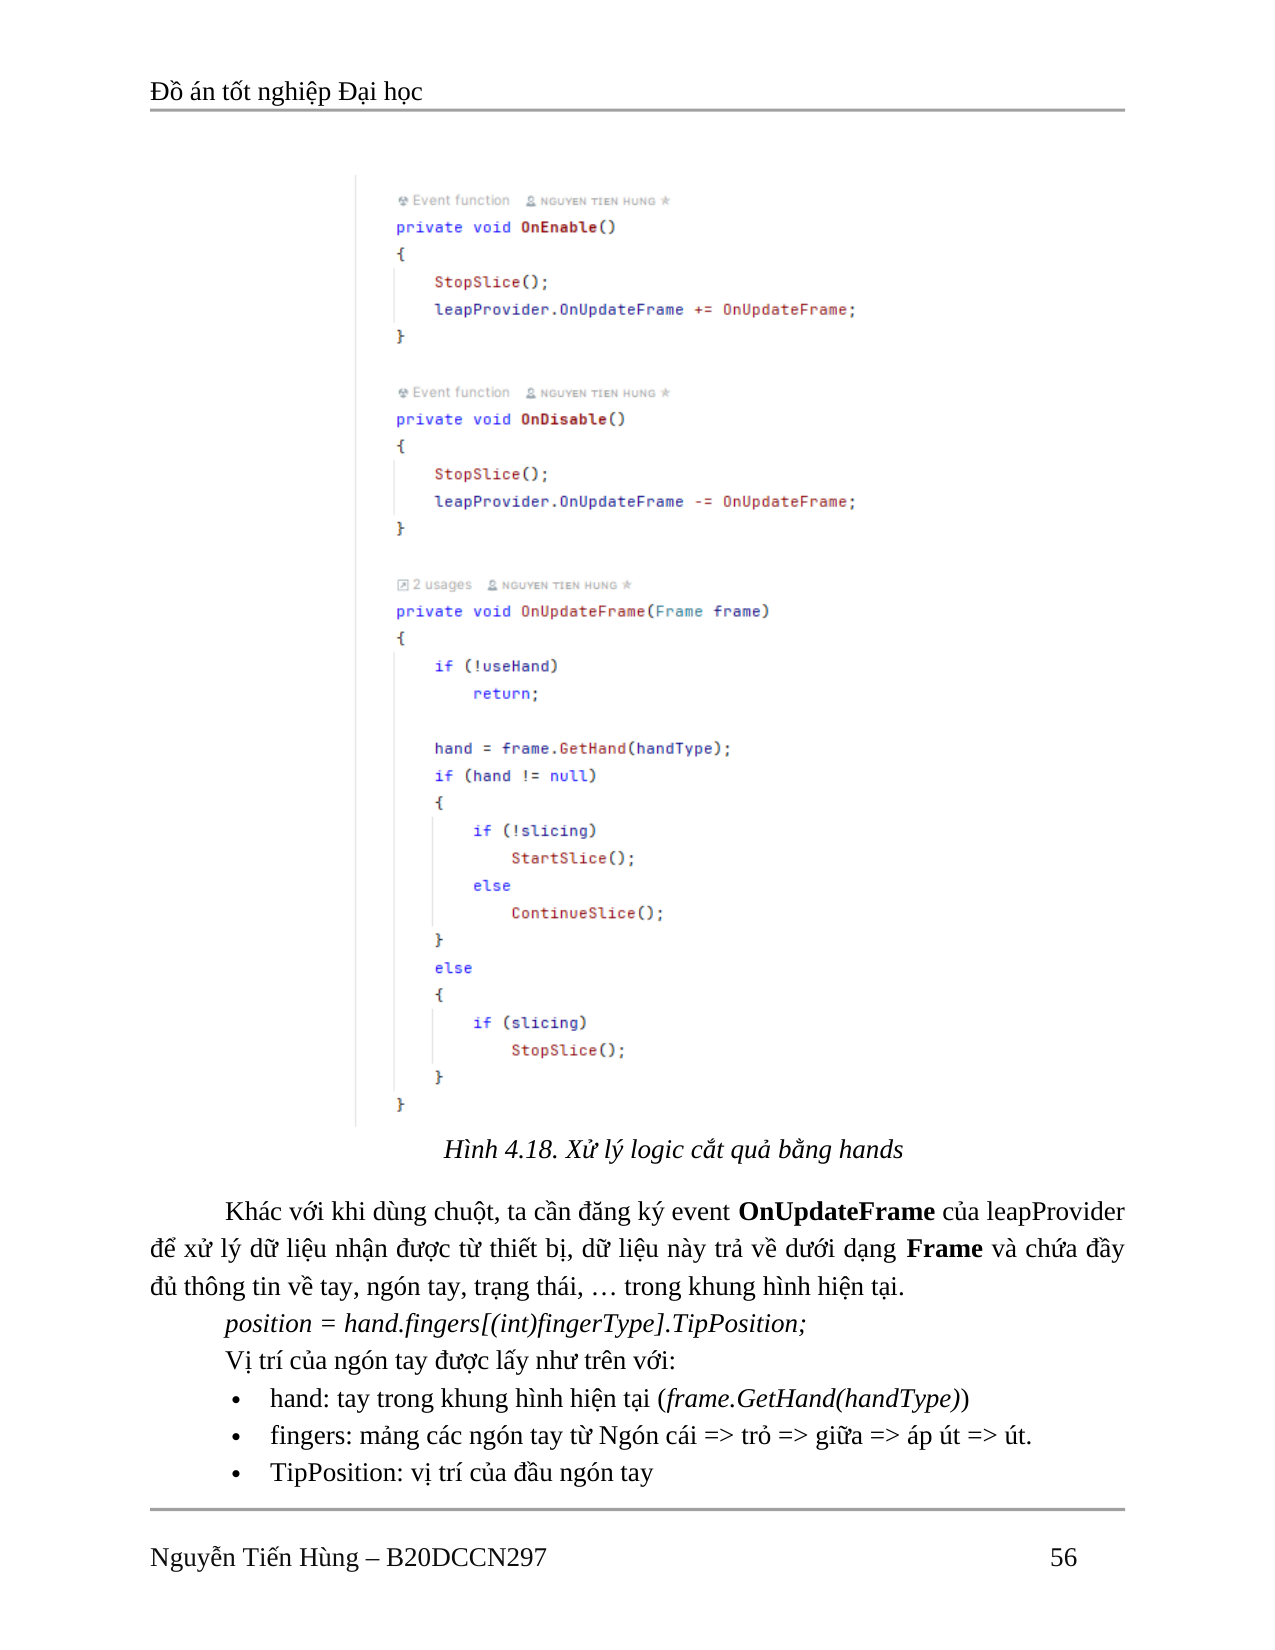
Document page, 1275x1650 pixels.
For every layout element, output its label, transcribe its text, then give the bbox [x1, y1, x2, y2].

picture [351, 175, 999, 1127]
text Hình 4.18. Xử lý logic cắt quả bằng hands [150, 1133, 1125, 1164]
text position = hand.fingers[(int)fingerType].TipPosition; [150, 1307, 1125, 1338]
list TipPosition: vị trí của đầu ngón tay [232, 1456, 1125, 1487]
list fingers: mảng các ngón tay từ Ngón cái => trỏ => giữa => áp út => út. [232, 1419, 1125, 1450]
list hand: tay trong khung hình hiện tại (frame.GetHand(handType)) [232, 1382, 1125, 1413]
text Khác với khi dùng chuột, ta cần đăng ký event OnUpdateFrame của leapProvider để xử lý dữ liệu nhận được từ thiết bị, dữ liệu này trả về dưới dạng Frame và chứa đầy đủ thông tin về tay, ngón tay, trạng thái, … trong khung hình hiện tại. [150, 1195, 1125, 1301]
text Vị trí của ngón tay được lấy như trên với: [150, 1344, 1125, 1376]
